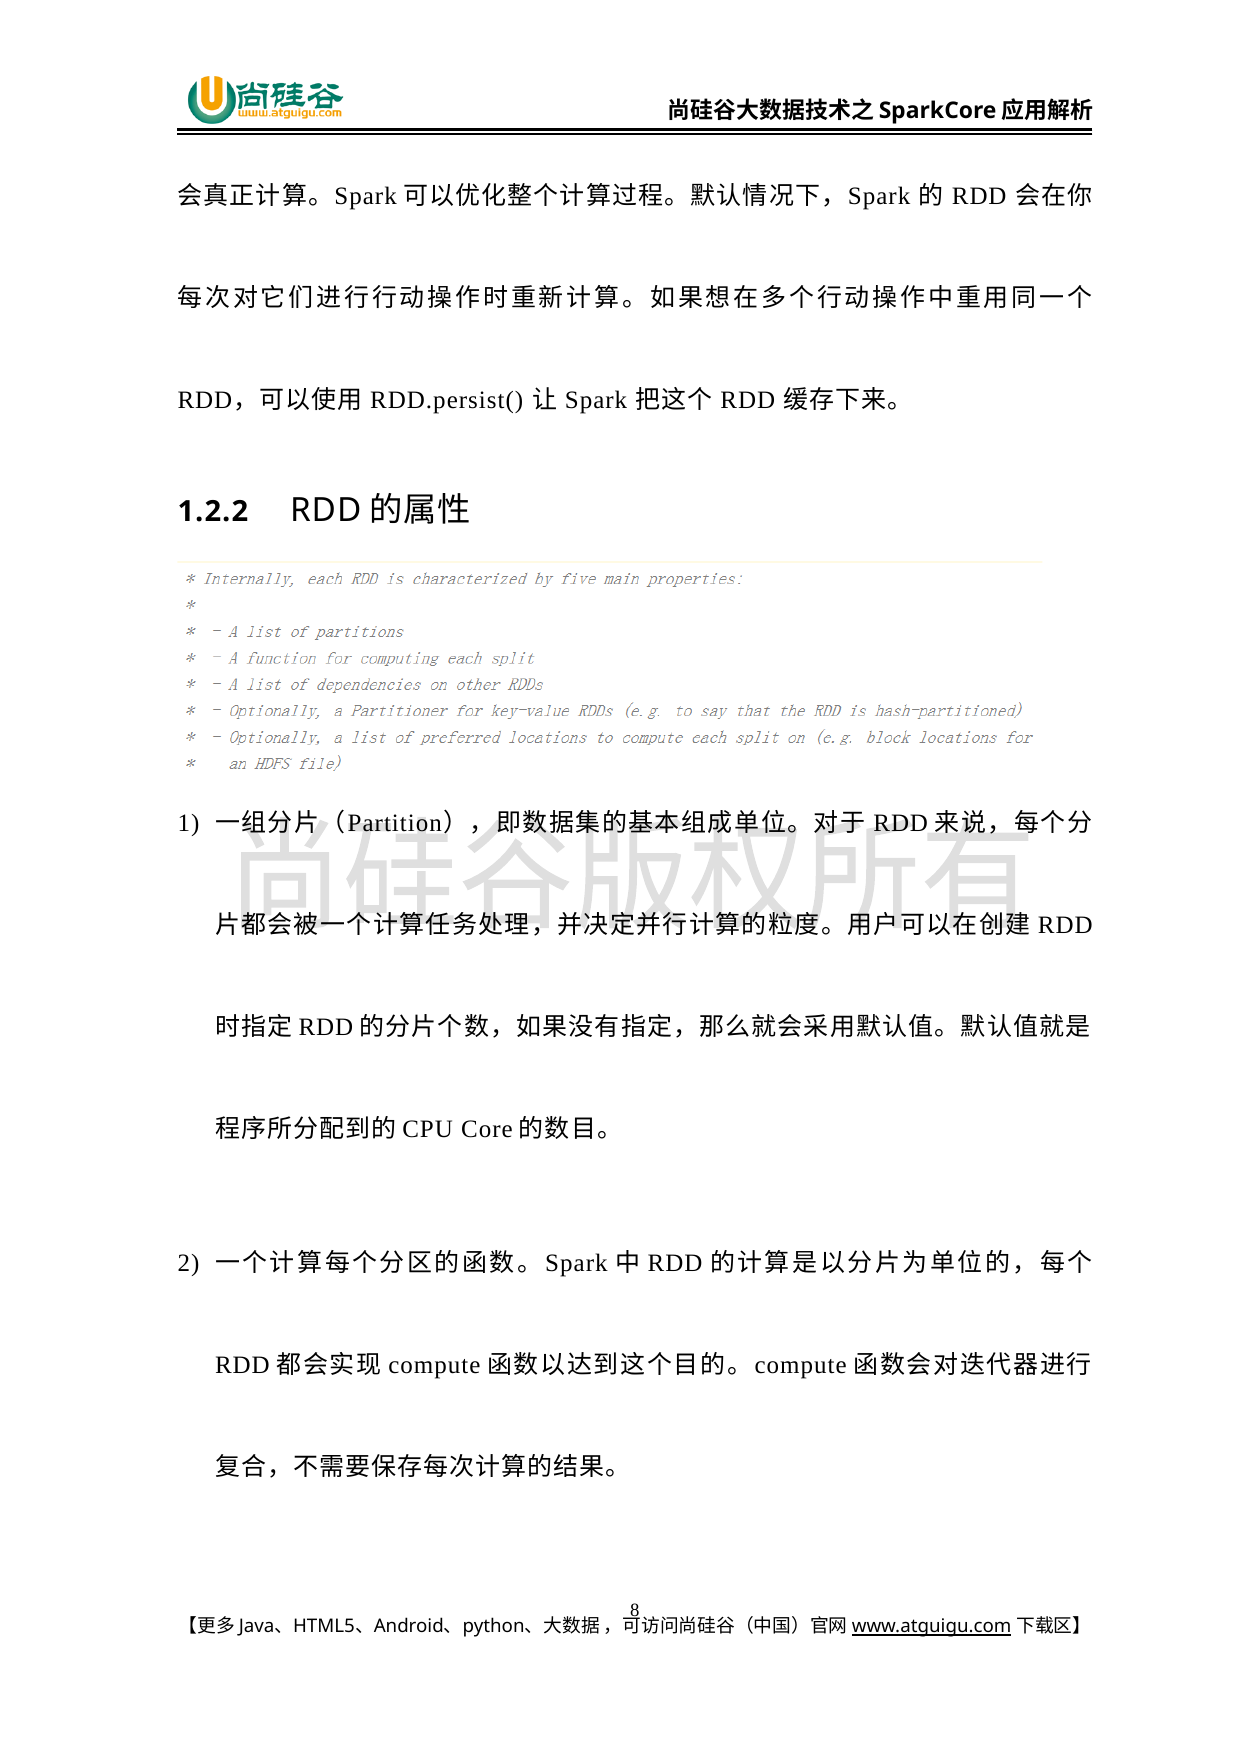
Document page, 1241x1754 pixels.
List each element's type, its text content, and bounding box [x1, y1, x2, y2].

picture [177, 68, 362, 128]
list 一个计算每个分区的函数。Spark中RDD的计算是以分片为单位的，每个RDD都会实现compute函数以达到这个目的。compute函数会对迭代器进行复合，不需要保存每次计算的结果。 [177, 1227, 1092, 1498]
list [177, 160, 1092, 432]
subtitle RDD的属性 [177, 473, 1092, 541]
list 一组分片（Partition），即数据集的基本组成单位。对于RDD来说，每个分片都会被一个计算任务处理，并决定并行计算的粒度。用户可以在创建RDD时指定RDD的分片个数，如果没有指定，那么就会采用默认值。默认值就是程序所分配到的CPU Core的数目。 [177, 787, 1092, 1160]
picture [177, 561, 1043, 774]
